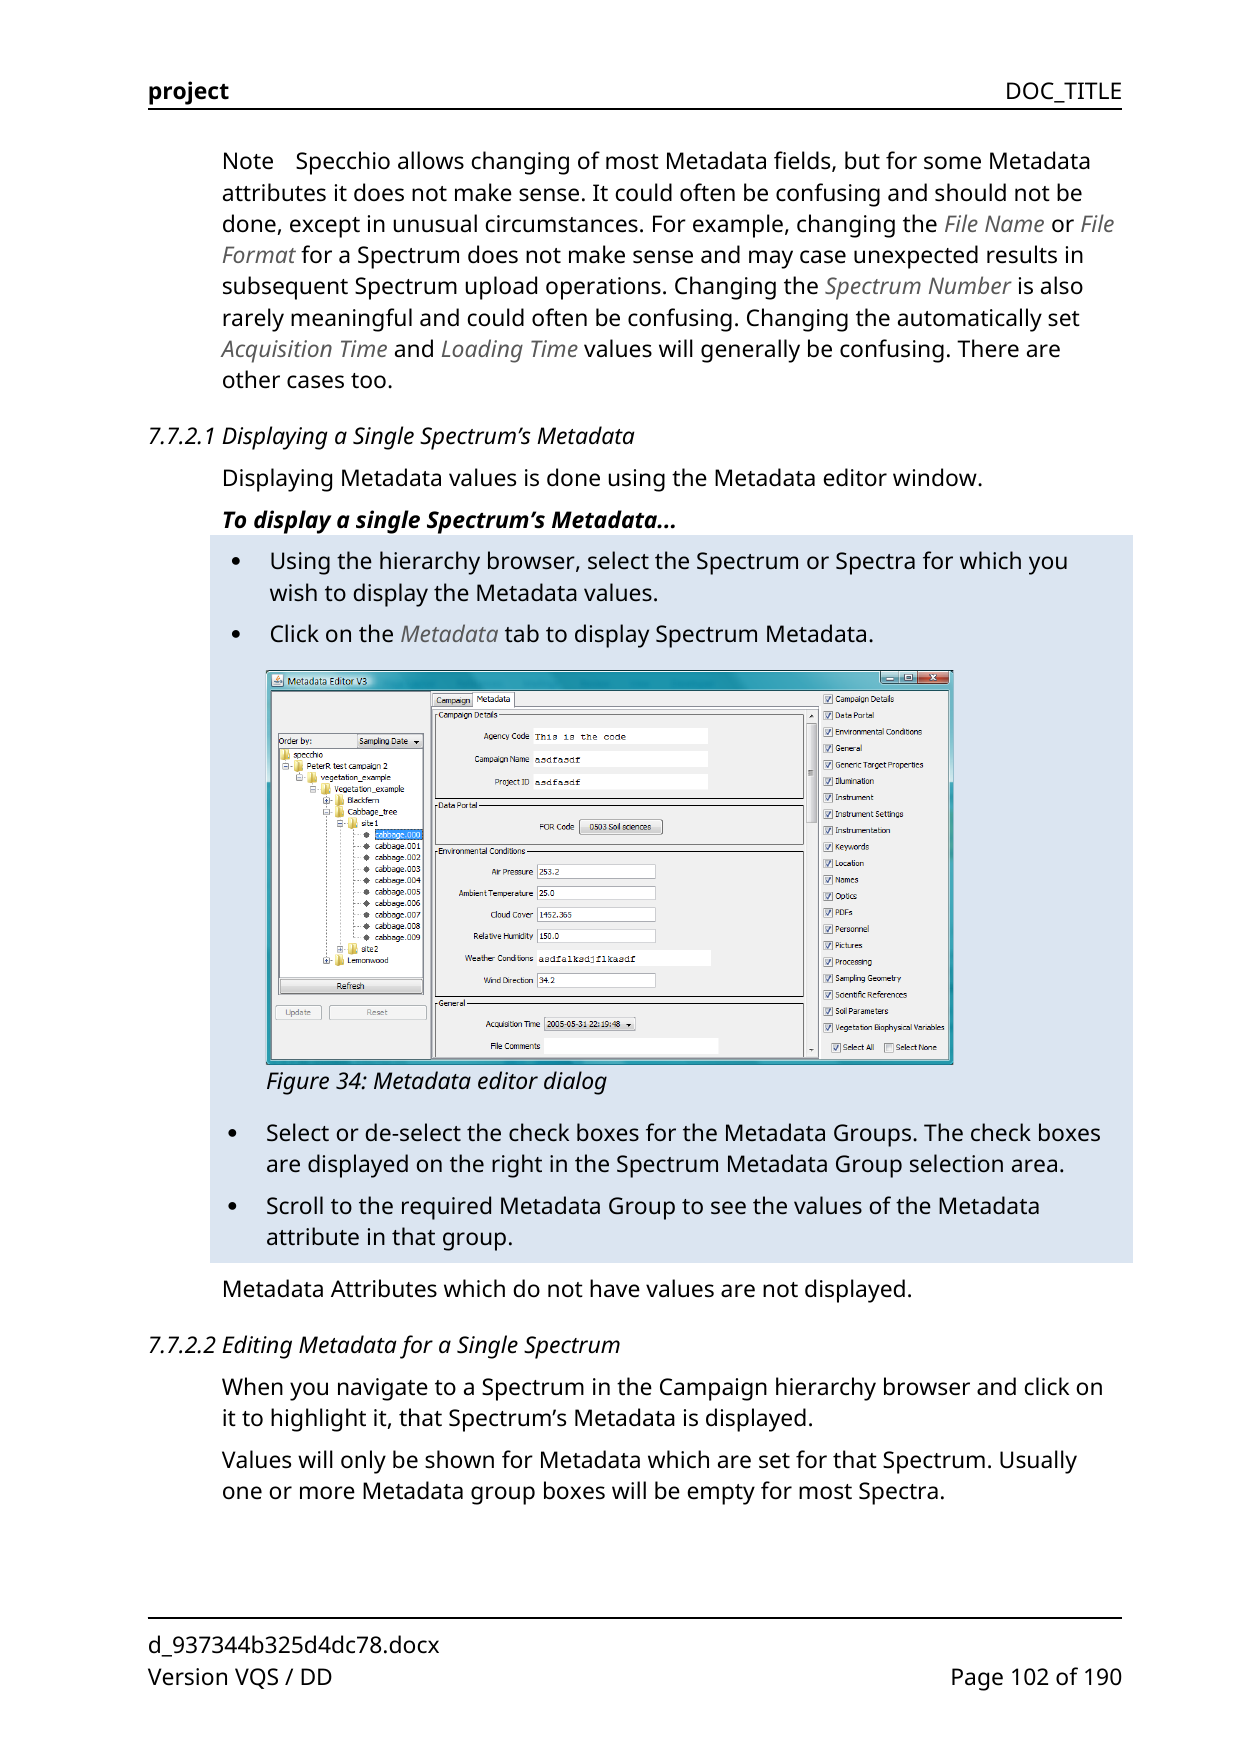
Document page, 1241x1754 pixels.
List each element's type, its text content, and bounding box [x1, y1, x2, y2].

subtitle Editing Metadata for a Single Spectrum [148, 1329, 1122, 1361]
text Values will only be shown for Metadata which are set for that Spectrum. Usually one or more Metadata group boxes will be empty for most Spectra. [222, 1444, 1122, 1506]
subtitle To display a single Spectrum’s Metadata... [222, 503, 1122, 535]
picture [265, 670, 954, 1065]
text A [222, 1273, 1122, 1304]
table_header 34 in the Spectrum Metadata Group selection area [210, 535, 1133, 1263]
text Spectrum in the Campaign on it to highlight it that Spectrum’s Metadata [222, 1371, 1122, 1433]
